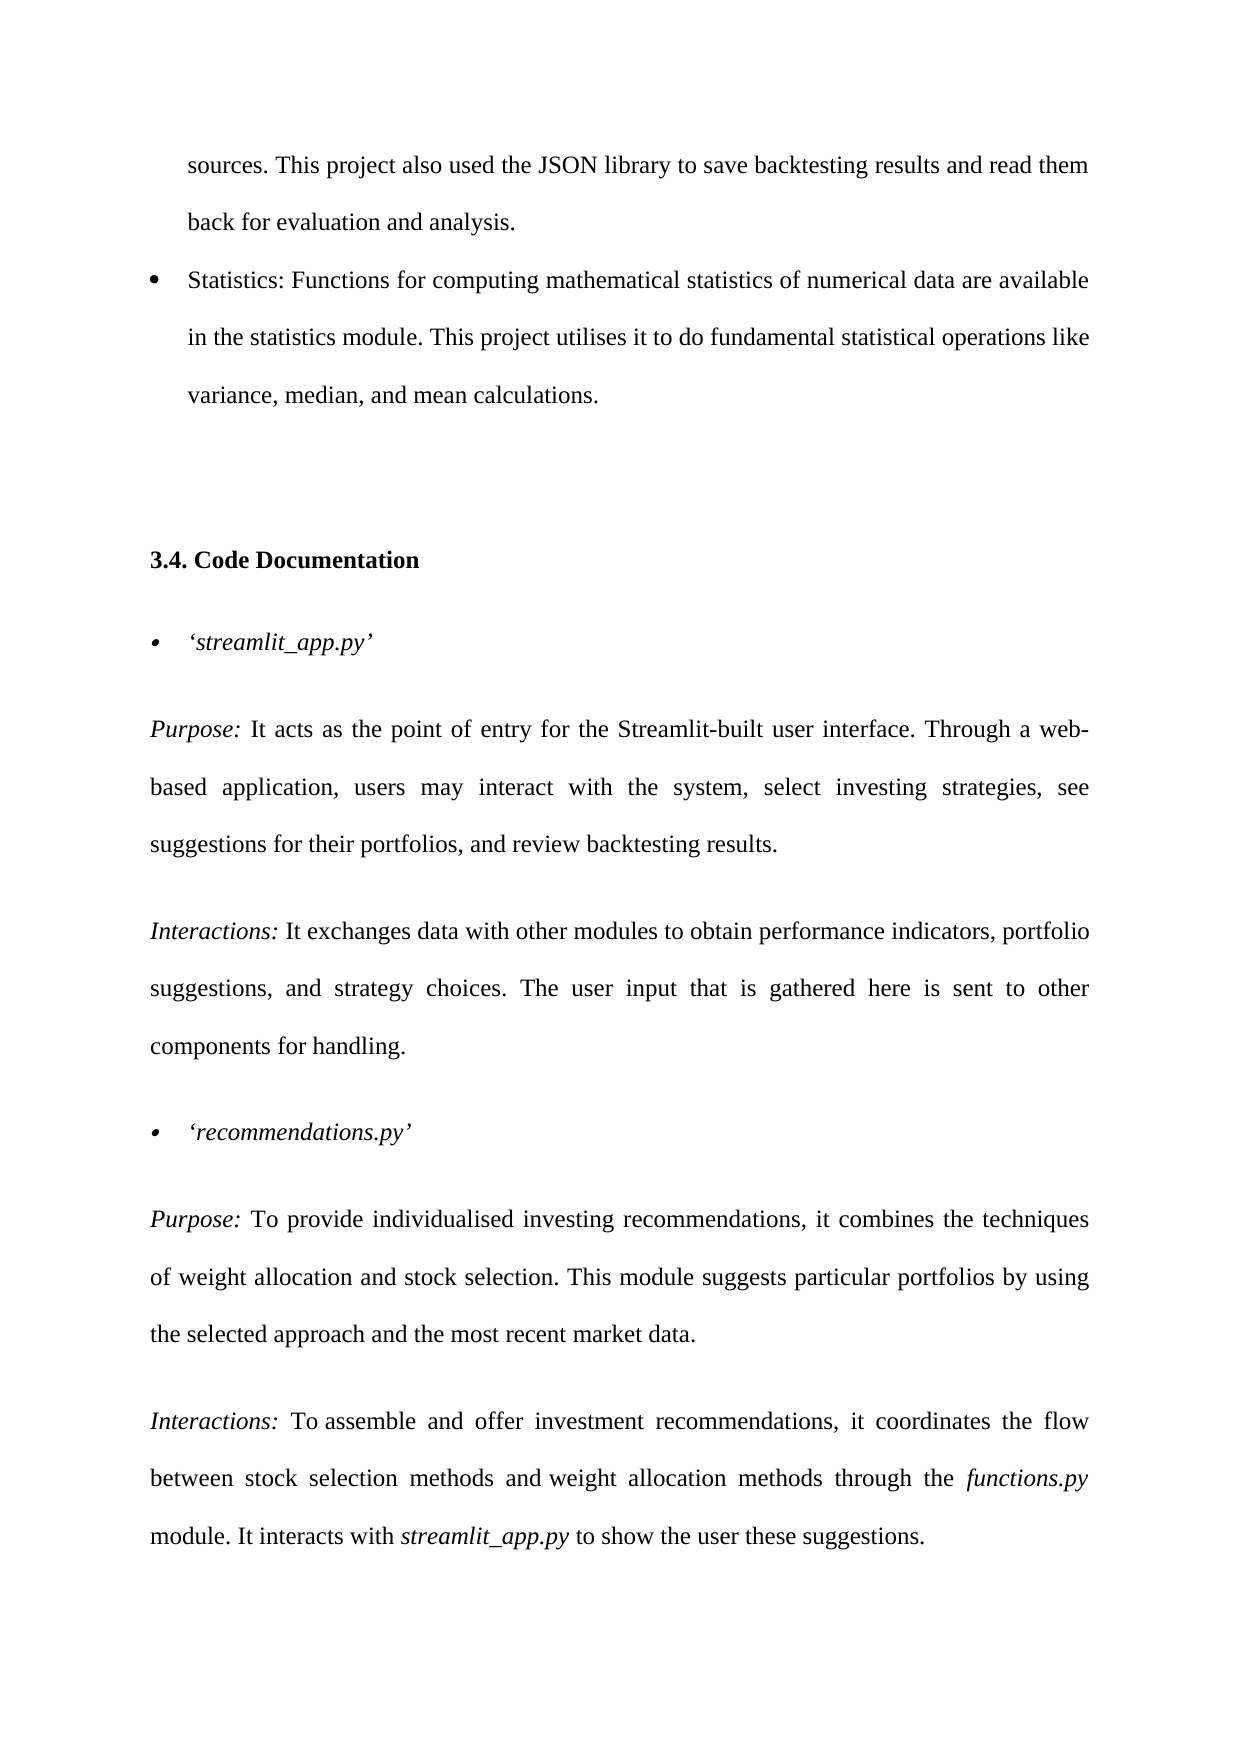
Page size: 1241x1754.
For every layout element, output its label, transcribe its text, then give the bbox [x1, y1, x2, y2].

text 3.4. Code Documentation [150, 545, 1090, 574]
text Interactions: It exchanges data with other modules to obtain performance indicators, portfolio suggestions, and strategy choices. The user input that is gathered here is sent to other components for handling. [150, 916, 1090, 1059]
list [150, 150, 1090, 236]
list ‘recommendations.py’ [150, 1117, 1090, 1146]
list Statistics: Functions for computing mathematical statistics of numerical data are available in the statistics module. This project utilises it to do fundamental statistical operations like variance, median, and mean calculations. [150, 265, 1090, 409]
text Interactions: To assemble and offer investment recommendations, it coordinates the flow between stock selection methods and weight allocation methods through the functions.py module. It interacts with streamlit_app.py to show the user these suggestions. [150, 1406, 1090, 1549]
list ‘streamlit_app.py’ [150, 627, 1090, 656]
text Purpose: It acts as the point of entry for the Streamlit-built user interface. Through a web-based application, users may interact with the system, select investing strategies, see suggestions for their portfolios, and review backtesting results. [150, 714, 1090, 858]
text Purpose: To provide individualised investing recommendations, it combines the techniques of weight allocation and stock selection. This module suggests particular portfolios by using the selected approach and the most recent market data. [150, 1204, 1090, 1348]
